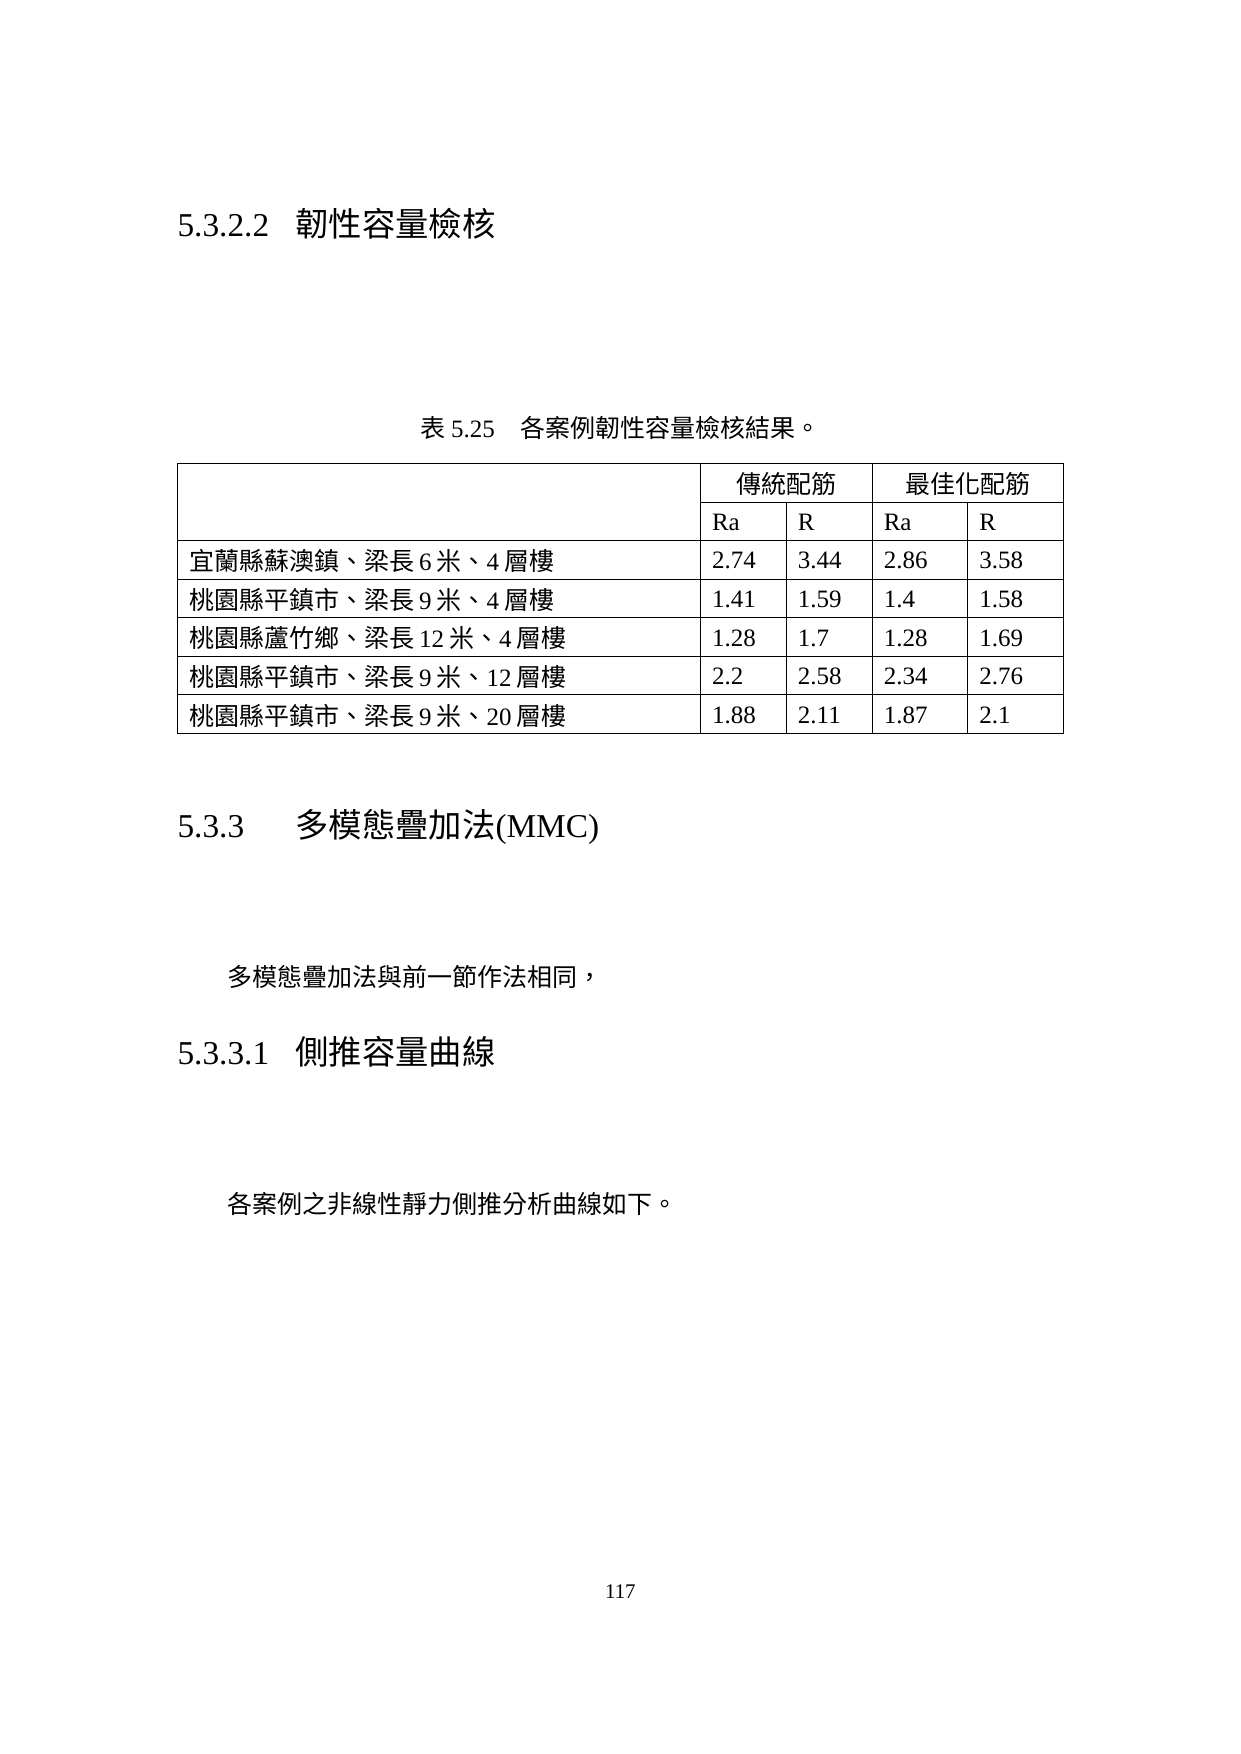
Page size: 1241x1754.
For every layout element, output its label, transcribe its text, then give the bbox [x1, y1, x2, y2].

table_cell 2.1 [968, 695, 1063, 733]
table_cell R [787, 503, 872, 540]
table_cell 桃園縣蘆竹鄉、梁長12米、4層樓 [178, 618, 700, 656]
table_cell 桃園縣平鎮市、梁長9米、20層樓 [178, 695, 700, 733]
table_cell 1.59 [787, 580, 872, 617]
table_cell 宜蘭縣蘇澳鎮、梁長6米、4層樓 [178, 541, 700, 579]
table_cell 2.86 [873, 541, 967, 579]
text 多模態疊加法與前一節作法相同， [177, 957, 1063, 995]
table_cell 1.41 [701, 580, 786, 617]
text 各案例之非線性靜力側推分析曲線如下。 [177, 1184, 1063, 1222]
subtitle 韌性容量檢核 [177, 184, 1063, 259]
table_cell 1.4 [873, 580, 967, 617]
subtitle 側推容量曲線 [177, 1013, 1063, 1088]
table_cell 3.58 [968, 541, 1063, 579]
table_header 傳統配筋 [701, 464, 872, 502]
table_cell 桃園縣平鎮市、梁長9米、4層樓 [178, 580, 700, 617]
table_cell Ra [701, 503, 786, 540]
table_cell 3.44 [787, 541, 872, 579]
table_cell 1.7 [787, 618, 872, 656]
table_cell 1.28 [873, 618, 967, 656]
table_cell 1.87 [873, 695, 967, 733]
table_cell 1.28 [701, 618, 786, 656]
table_cell Ra [873, 503, 967, 540]
table_cell 2.58 [787, 657, 872, 694]
table_cell 1.88 [701, 695, 786, 733]
table_cell 1.58 [968, 580, 1063, 617]
table_cell 2.34 [873, 657, 967, 694]
table_cell 2.74 [701, 541, 786, 579]
table_cell 2.76 [968, 657, 1063, 694]
table_header 最佳化配筋 [873, 464, 1063, 502]
table_cell 2.11 [787, 695, 872, 733]
subtitle 多模態疊加法(MMC) [177, 786, 1063, 861]
table_cell 1.69 [968, 618, 1063, 656]
table_cell 2.2 [701, 657, 786, 694]
table_cell 桃園縣平鎮市、梁長9米、12層樓 [178, 657, 700, 694]
table_cell R [968, 503, 1063, 540]
table_header [178, 464, 700, 540]
